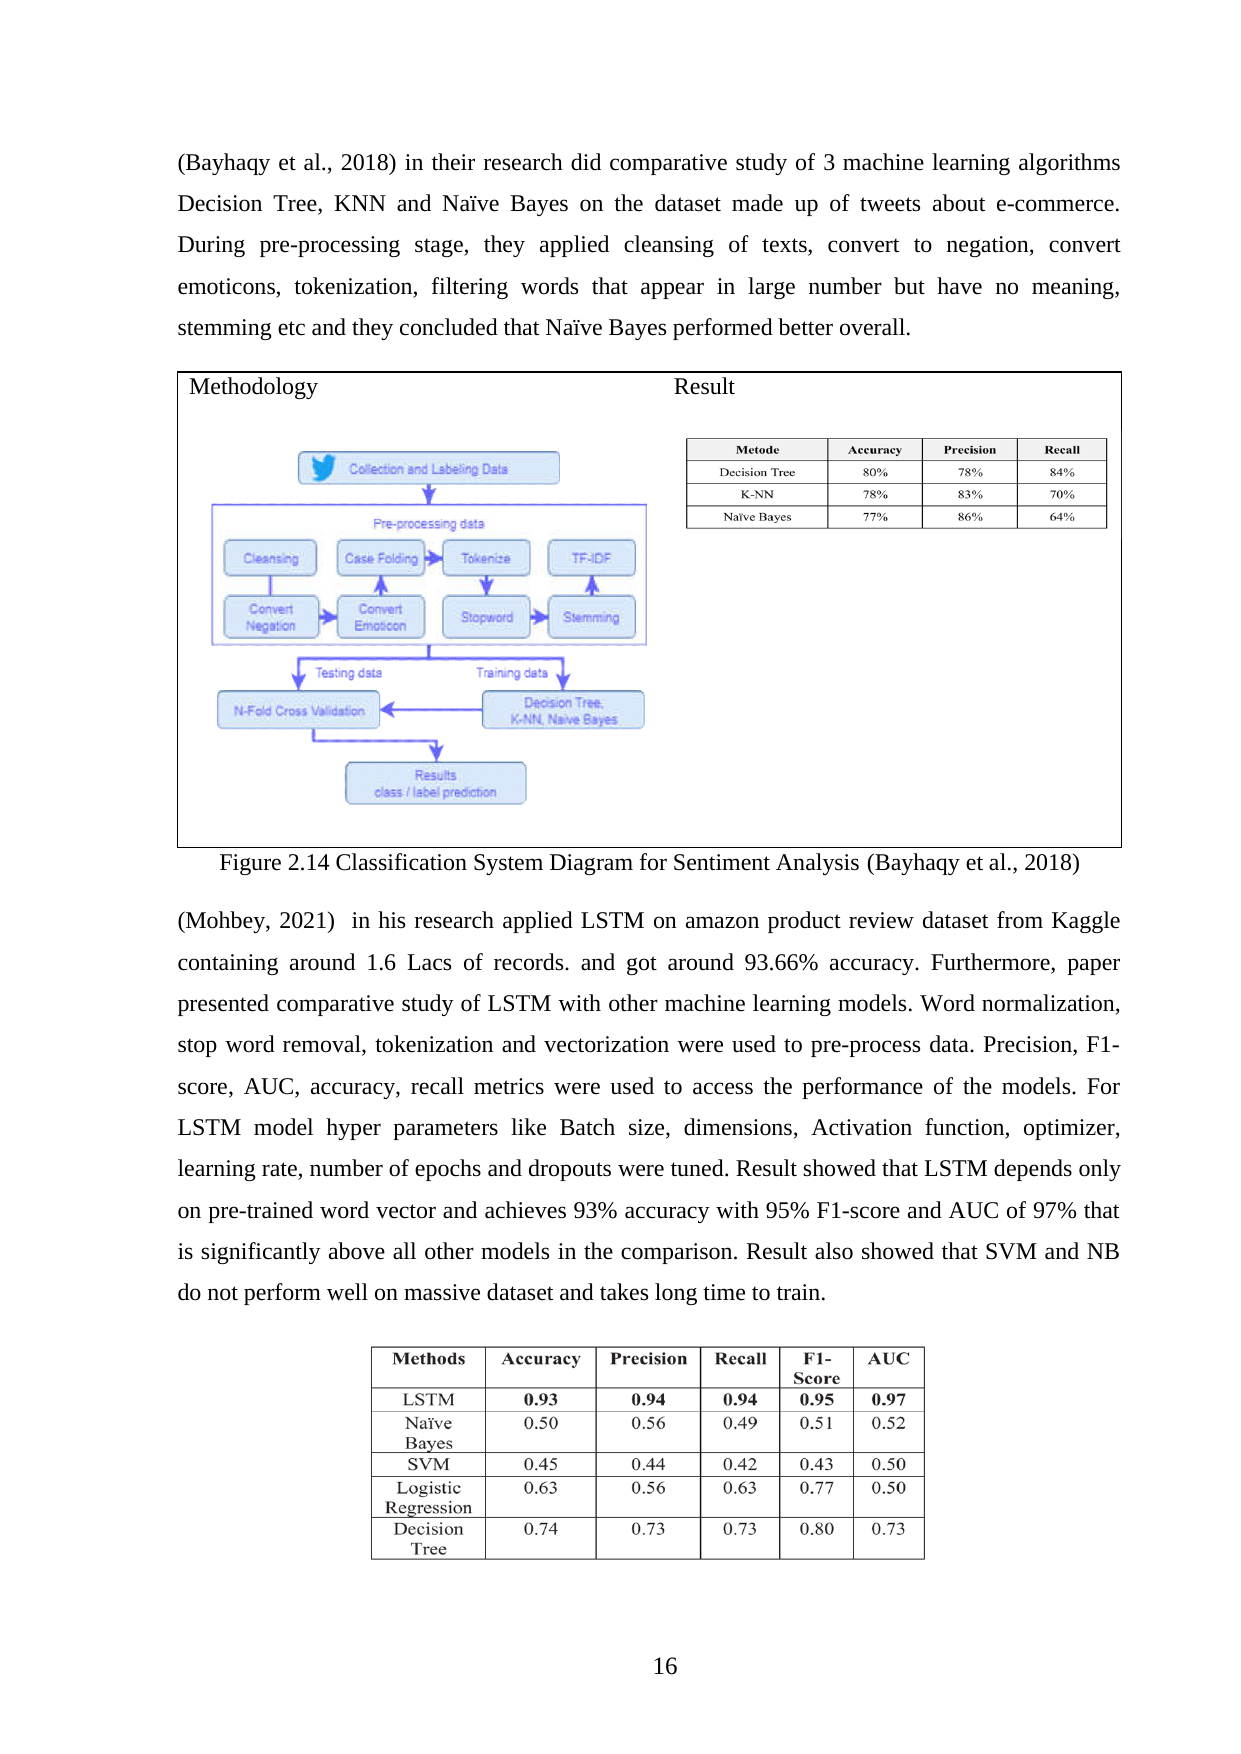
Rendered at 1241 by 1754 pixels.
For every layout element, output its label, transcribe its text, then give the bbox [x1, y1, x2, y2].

picture [188, 430, 663, 816]
text (Mohbey, 2021) in his research applied LSTM on amazon product review dataset from Kaggle containing around 1.6 Lacs of records. and got around 93.66% accuracy. Furthermore, paper presented comparative study of LSTM with other machine learning models. Word normalization, stop word removal, tokenization and vectorization were used to pre-process data. Precision, F1-score, AUC, accuracy, recall metrics were used to access the performance of the models. For LSTM model hyper parameters like Batch size, dimensions, Activation function, optimizer, learning rate, number of epochs and dropouts were tuned. Result showed that LSTM depends only on pre-trained word vector and achieves 93% accuracy with 95% F1-score and AUC of 97% that is significantly above all other models in the comparison. Result also showed that SVM and NB do not perform well on massive dataset and takes long time to train. [177, 906, 1122, 1306]
text (Bayhaqy et al., 2018) in their research did comparative study of 3 machine learning algorithms Decision Tree, KNN and Naïve Bayes on the dataset made up of tweets about e-commerce. During pre-processing stage, they applied cleansing of texts, convert to negation, convert emoticons, tokenization, filtering words that appear in large number but have no meaning, stemming etc and they concluded that Naïve Bayes performed better overall. [177, 148, 1122, 341]
table_header Methodology [178, 373, 662, 847]
picture [359, 1336, 940, 1570]
picture [673, 430, 1122, 539]
table_header Result [663, 373, 1121, 847]
text Figure 2.14 Classification System Diagram for Sentiment Analysis (Bayhaqy et al., 2018) [177, 848, 1122, 876]
